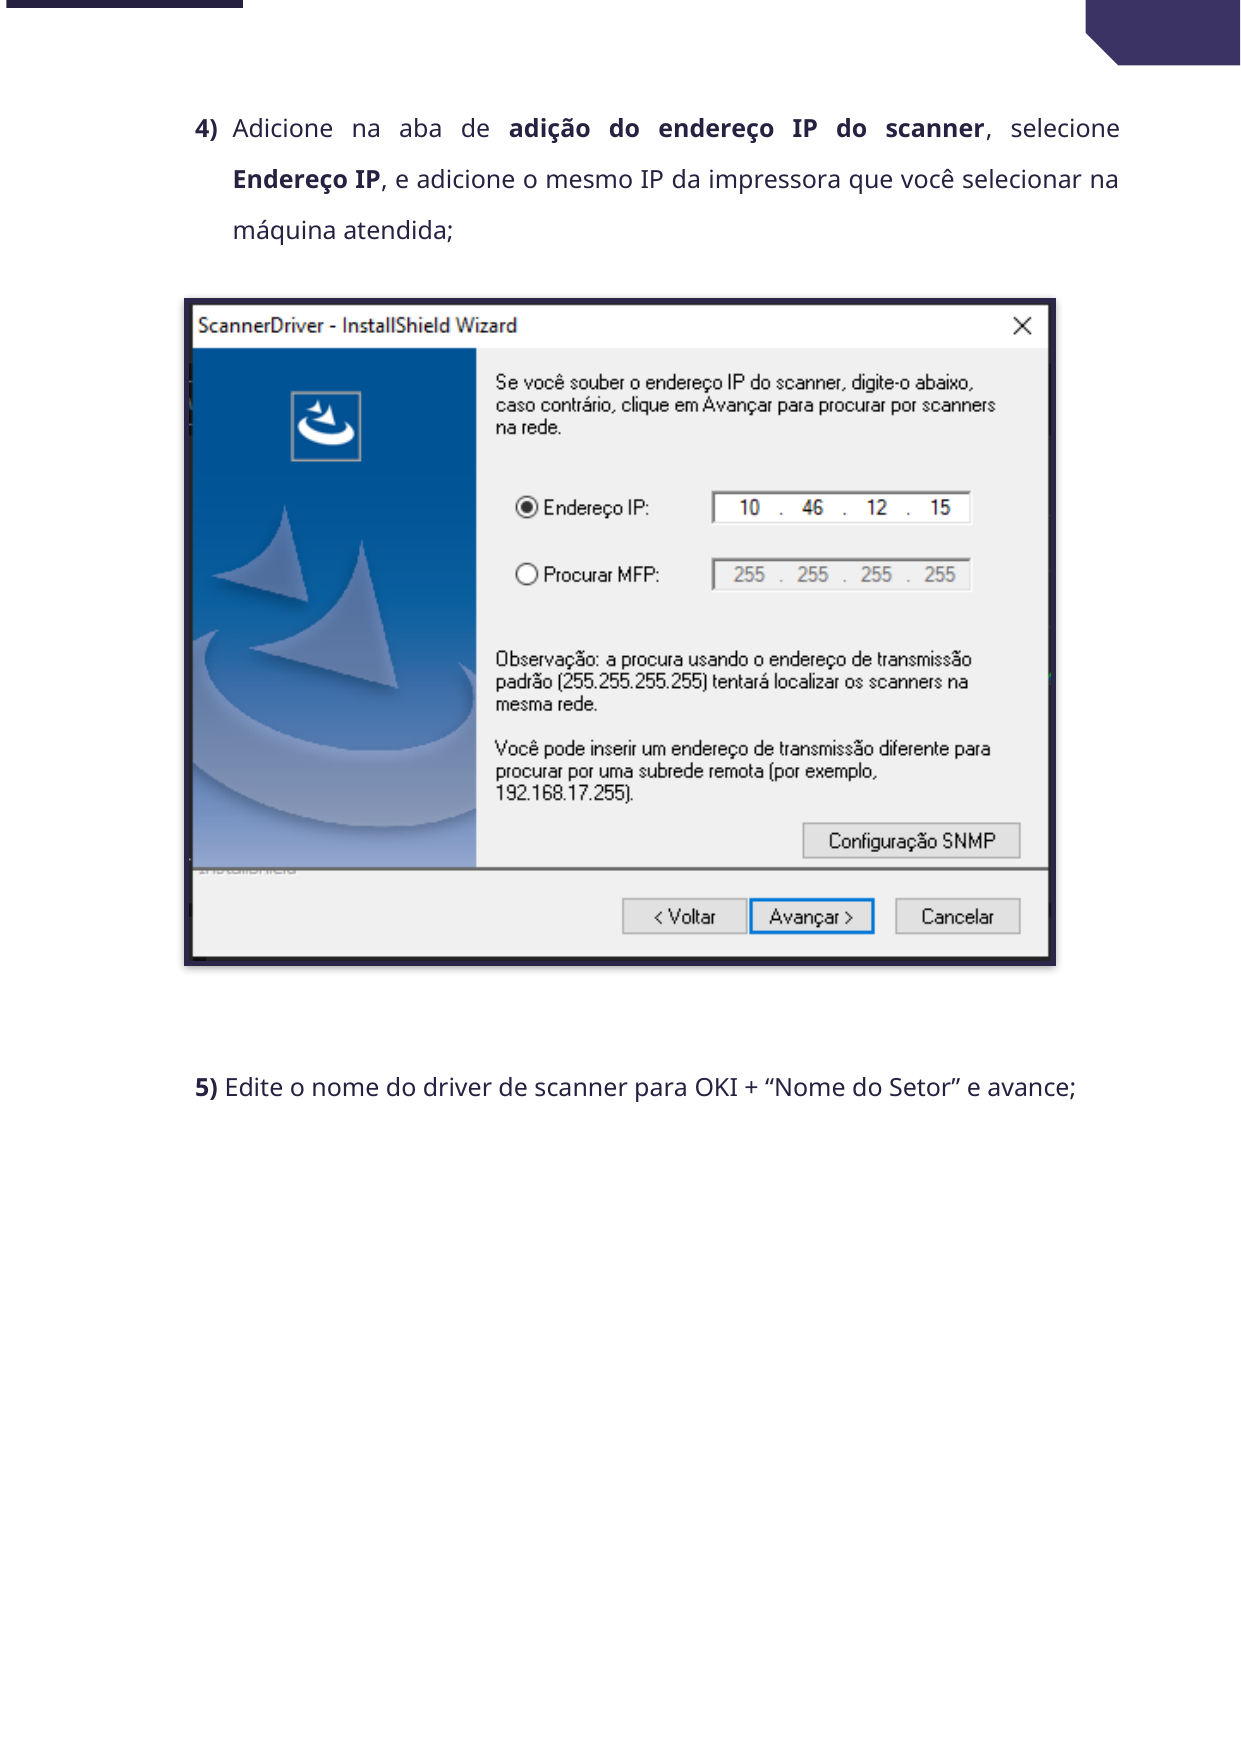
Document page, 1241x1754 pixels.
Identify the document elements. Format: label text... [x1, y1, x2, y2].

text 5) Edite o nome do driver de scanner para OKI + “Nome do Setor” e avance; [195, 1069, 1120, 1103]
list Adicione na aba de adição do endereço IP do scanner, selecione Endereço IP, e adicione o mesmo IP da impressora que você selecionar na máquina atendida; [195, 110, 1120, 247]
picture [189, 303, 1051, 961]
